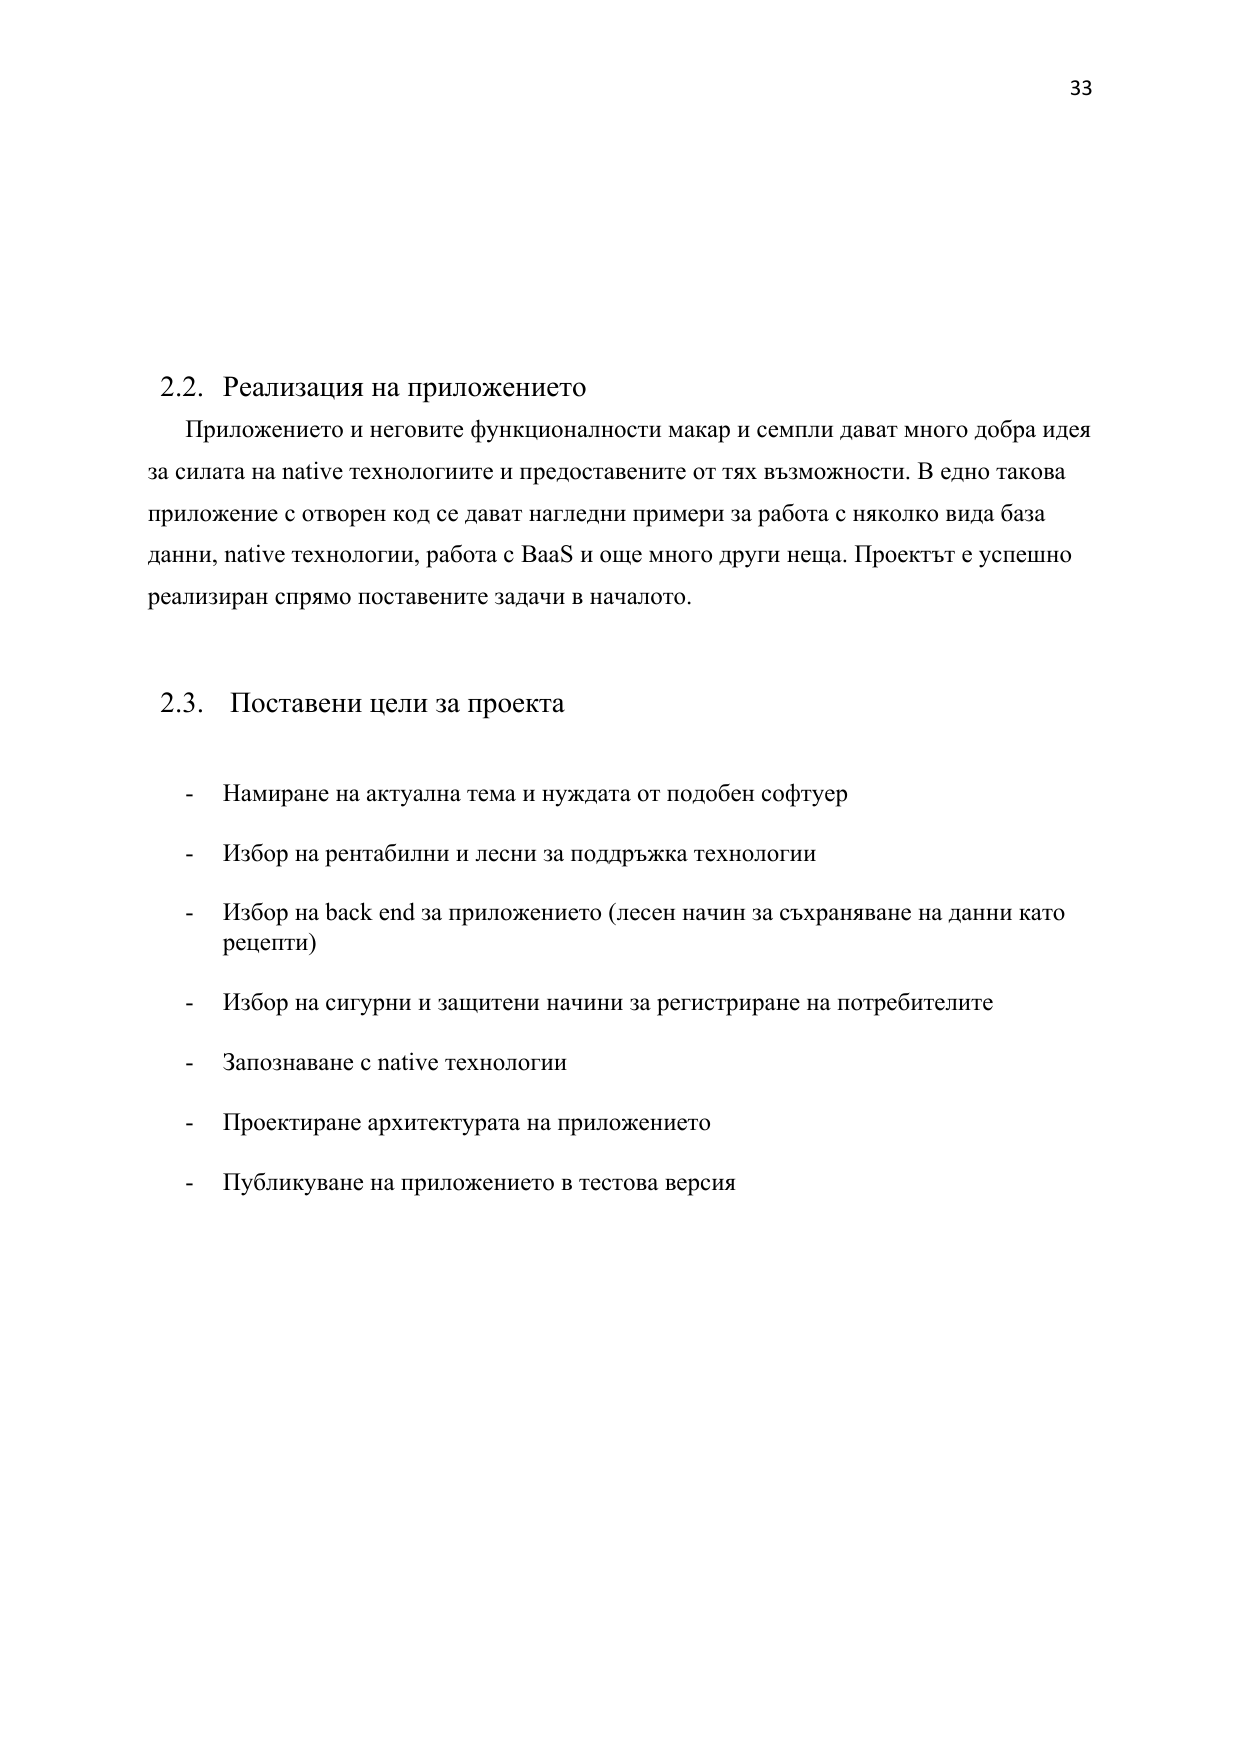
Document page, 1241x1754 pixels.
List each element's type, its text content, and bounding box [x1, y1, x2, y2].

list Избор на back end за приложението (лесен начин за съхраняване на данни като рецепти) [185, 898, 1093, 956]
list Проектиране архитектурата на приложението [185, 1108, 1093, 1136]
list Избор на сигурни и защитени начини за регистриране на потребителите [185, 988, 1093, 1016]
list Запознаване с native технологии [185, 1048, 1093, 1076]
list Избор на рентабилни и лесни за поддръжка технологии [185, 839, 1093, 866]
subtitle Поставени цели за проекта [185, 687, 1093, 719]
text Приложението и неговите функционалности макар и семпли дават много добра идея за силата на native технологиите и предоставените от тях възможности. В едно такова приложение с отворен код се дават нагледни примери за работа с няколко вида база данни, native технологии, работа с BaaS и още много други неща. Проектът е успешно реализиран спрямо поставените задачи в началото. [148, 416, 1093, 609]
list Публикуване на приложението в тестова версия [185, 1168, 1093, 1195]
list Намиране на актуална тема и нуждата от подобен софтуер [185, 779, 1093, 807]
subtitle Реализация на приложението [185, 370, 1093, 403]
